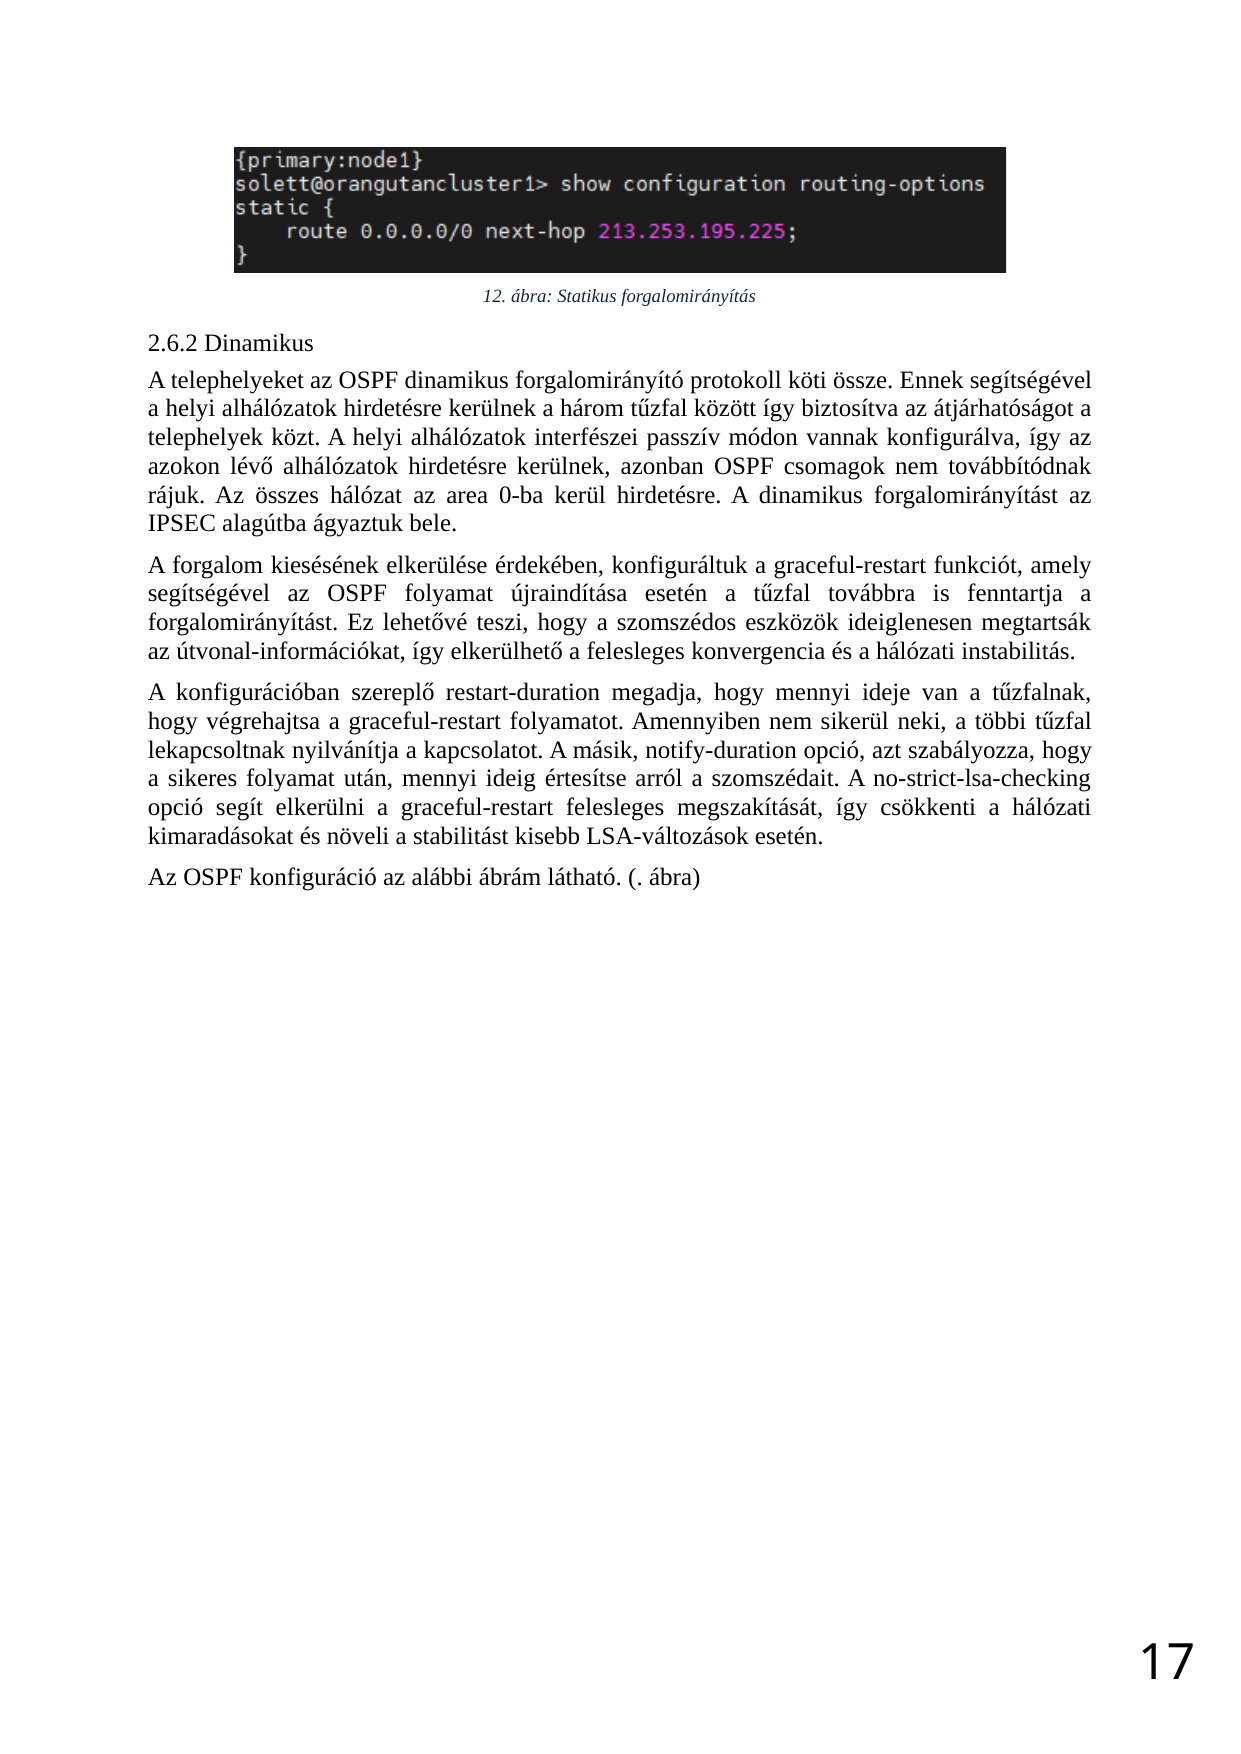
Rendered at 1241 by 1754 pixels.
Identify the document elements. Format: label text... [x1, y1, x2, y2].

subtitle 2.6.2 Dinamikus [148, 328, 1092, 356]
text A forgalom kiesésének elkerülése érdekében, konfiguráltuk a graceful-restart funkciót, amely segítségével az OSPF folyamat újraindítása esetén a tűzfal továbbra is fenntartja a forgalomirányítást. Ez lehetővé teszi, hogy a szomszédos eszközök ideiglenesen megtartsák az útvonal-információkat, így elkerülhető a felesleges konvergencia és a hálózati instabilitás. [148, 550, 1092, 665]
picture [234, 147, 1007, 273]
text Az OSPF konfiguráció az alábbi ábrám látható. (13. ábra) [148, 862, 1092, 891]
text A konfigurációban szereplő restart-duration megadja, hogy mennyi ideje van a tűzfalnak, hogy végrehajtsa a graceful-restart folyamatot. Amennyiben nem sikerül neki, a többi tűzfal lekapcsoltnak nyilvánítja a kapcsolatot. A másik, notify-duration opció, azt szabályozza, hogy a sikeres folyamat után, mennyi ideig értesítse arról a szomszédait. A no-strict-lsa-checking opció segít elkerülni a graceful-restart felesleges megszakítását, így csökkenti a hálózati kimaradásokat és növeli a stabilitást kisebb LSA-változások esetén. [148, 677, 1092, 850]
text A telephelyeket az OSPF dinamikus forgalomirányító protokoll köti össze. Ennek segítségével a helyi alhálózatok hirdetésre kerülnek a három tűzfal között így biztosítva az átjárhatóságot a telephelyek közt. A helyi alhálózatok interfészei passzív módon vannak konfigurálva, így az azokon lévő alhálózatok hirdetésre kerülnek, azonban OSPF csomagok nem továbbítódnak rájuk. Az összes hálózat az area 0-ba kerül hirdetésre. A dinamikus forgalomirányítást az IPSEC alagútba ágyaztuk bele. [148, 365, 1092, 537]
